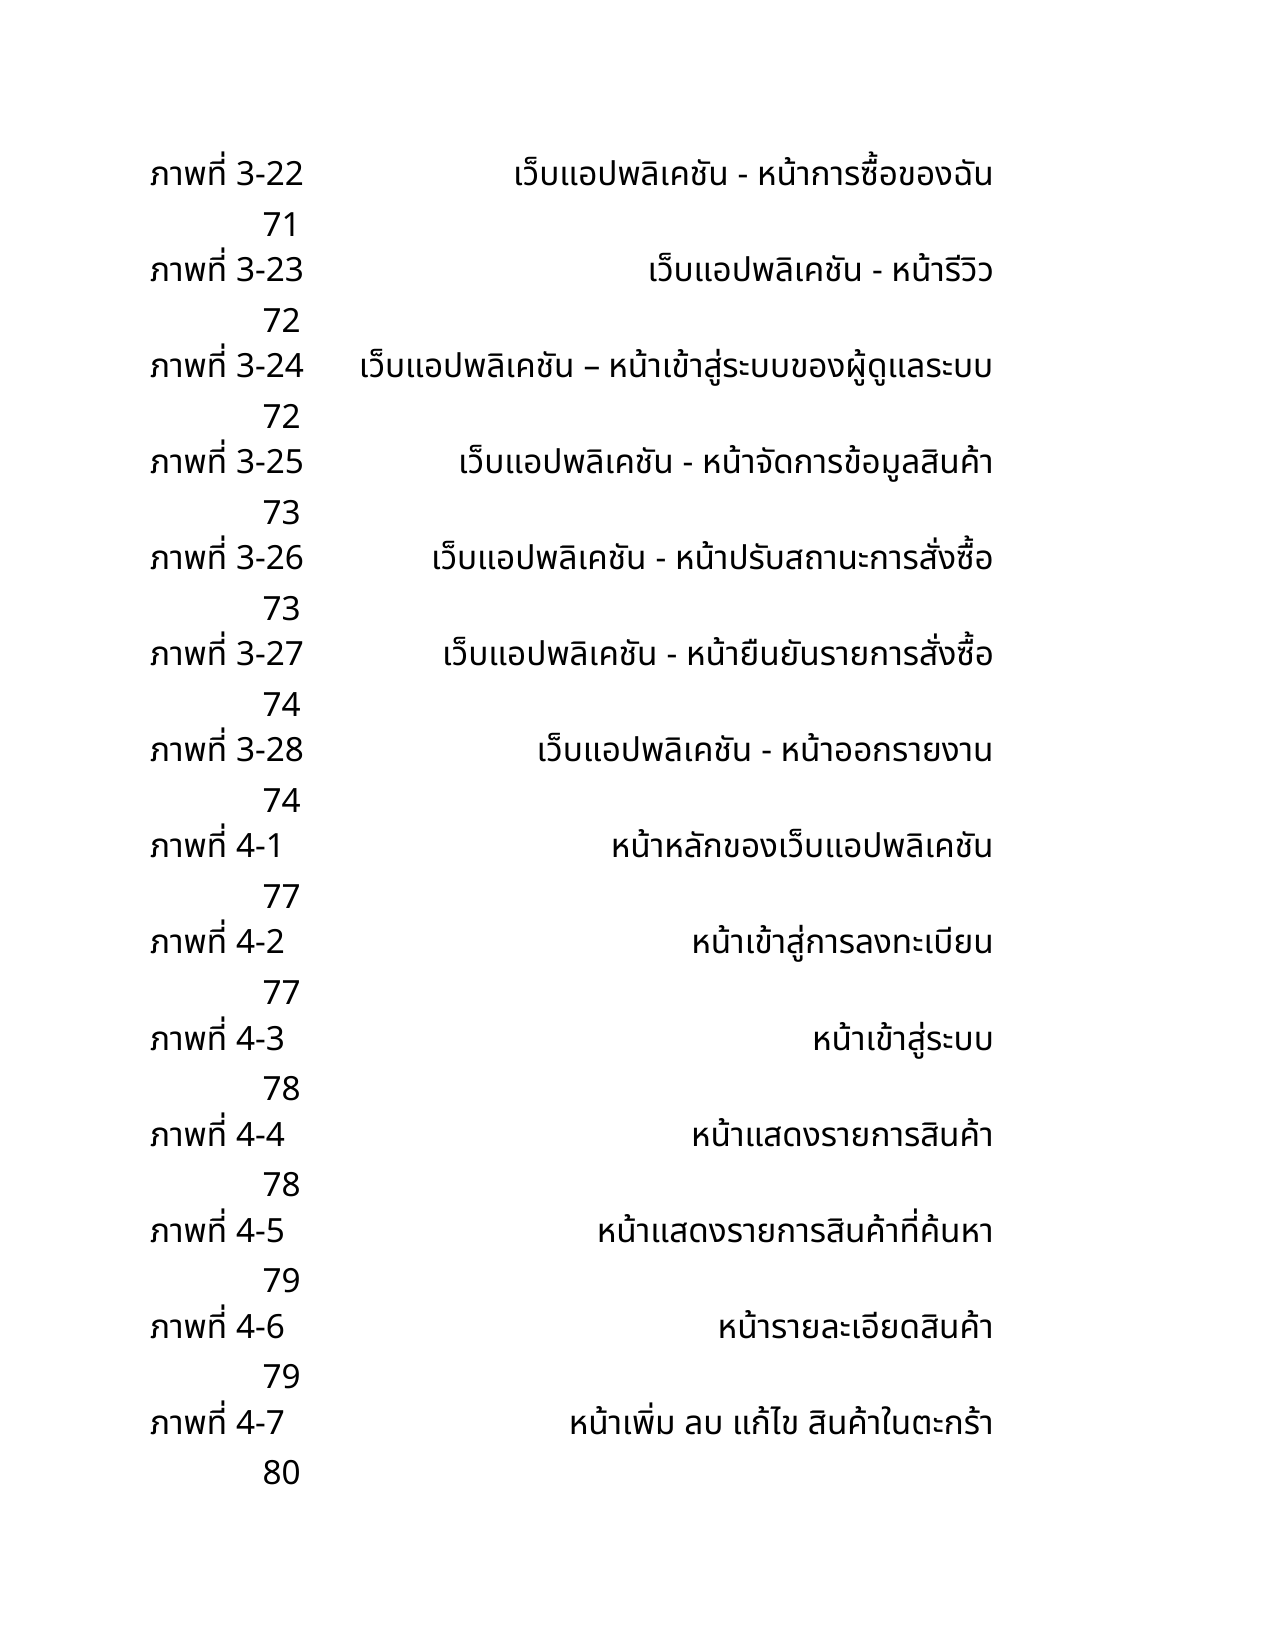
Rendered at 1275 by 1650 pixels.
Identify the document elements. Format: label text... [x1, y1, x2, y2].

text ภาพที่ 3-26 เว็บแอปพลิเคชัน - หน้าปรับสถานะการสั่งซื้อ 73 [150, 534, 1125, 630]
text ภาพที่ 3-28 เว็บแอปพลิเคชัน - หน้าออกรายงาน 74 [150, 726, 1125, 822]
text ภาพที่ 4-4 หน้าแสดงรายการสินค้า 78 [150, 1110, 1125, 1206]
text ภาพที่ 3-27 เว็บแอปพลิเคชัน - หน้ายืนยันรายการสั่งซื้อ 74 [150, 630, 1125, 726]
text ภาพที่ 4-2 หน้าเข้าสู่การลงทะเบียน 77 [150, 918, 1125, 1014]
text ภาพที่ 4-6 หน้ารายละเอียดสินค้า 79 [150, 1302, 1125, 1398]
text ภาพที่ 4-3 หน้าเข้าสู่ระบบ 78 [150, 1014, 1125, 1110]
text ภาพที่ 3-23 เว็บแอปพลิเคชัน - หน้ารีวิว 72 [150, 246, 1125, 342]
text ภาพที่ 4-5 หน้าแสดงรายการสินค้าที่ค้นหา 79 [150, 1206, 1125, 1302]
text ภาพที่ 4-7 หน้าเพิ่ม ลบ แก้ไข สินค้าในตะกร้า 80 [150, 1398, 1125, 1494]
text ภาพที่ 3-25 เว็บแอปพลิเคชัน - หน้าจัดการข้อมูลสินค้า 73 [150, 438, 1125, 534]
text ภาพที่ 3-24 เว็บแอปพลิเคชัน – หน้าเข้าสู่ระบบของผู้ดูแลระบบ 72 [150, 342, 1125, 438]
text ภาพที่ 4-1 หน้าหลักของเว็บแอปพลิเคชัน 77 [150, 822, 1125, 918]
text ภาพที่ 3-22 เว็บแอปพลิเคชัน - หน้าการซื้อของฉัน 71 [150, 150, 1125, 246]
